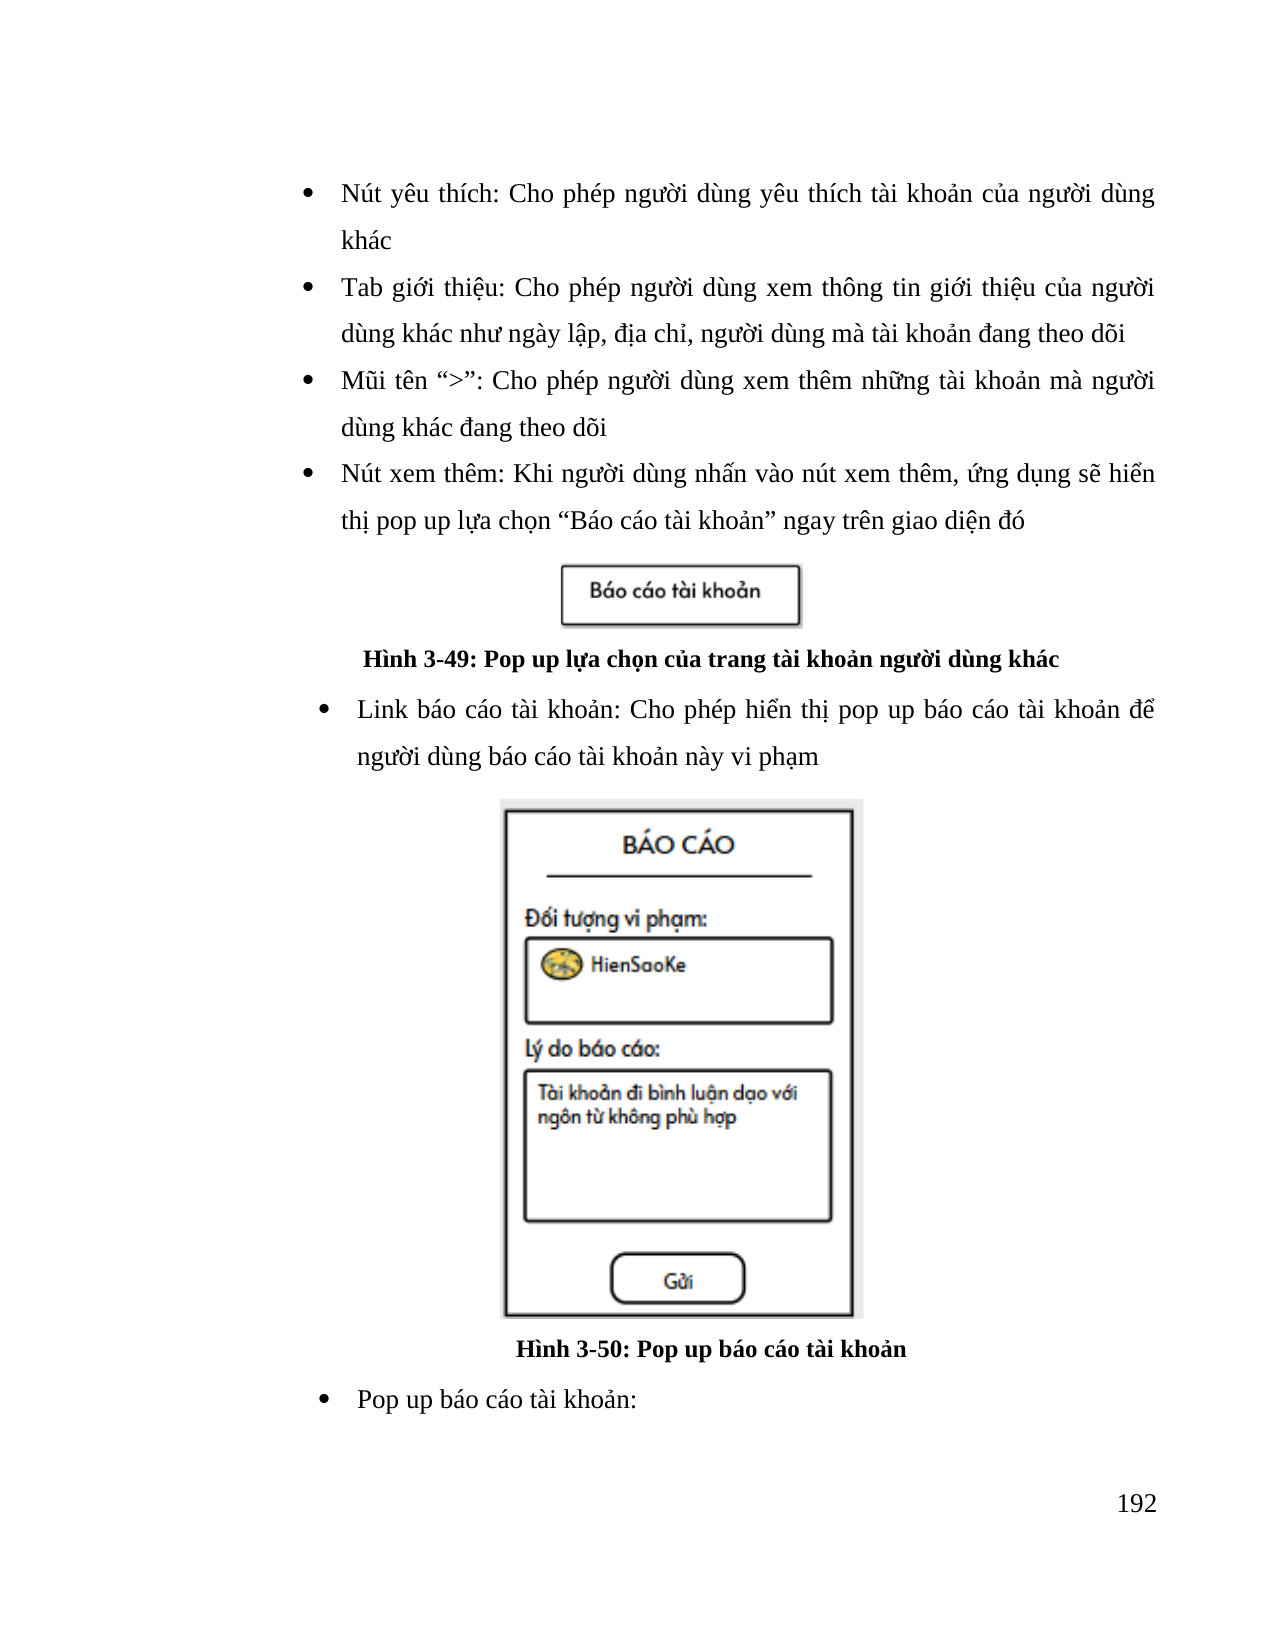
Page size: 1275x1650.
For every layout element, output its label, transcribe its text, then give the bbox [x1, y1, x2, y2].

list Nút xem thêm: Khi người dùng nhấn vào nút xem thêm, ứng dụng sẽ hiển thị pop up lựa chọn “Báo cáo tài khoản” ngay trên giao diện đó [303, 457, 1157, 535]
list Pop up báo cáo tài khoản: [319, 1383, 1157, 1414]
list Tab giới thiệu: Cho phép người dùng xem thông tin giới thiệu của người dùng khác như ngày lập, địa chỉ, người dùng mà tài khoản đang theo dõi [303, 271, 1157, 348]
list Mũi tên “>”: Cho phép người dùng xem thêm những tài khoản mà người dùng khác đang theo dõi [303, 364, 1157, 442]
picture [500, 799, 864, 1319]
picture [560, 563, 804, 629]
list Link báo cáo tài khoản: Cho phép hiển thị pop up báo cáo tài khoản để người dùng báo cáo tài khoản này vi phạm [319, 693, 1157, 771]
list Nút yêu thích: Cho phép người dùng yêu thích tài khoản của người dùng khác [303, 177, 1157, 255]
